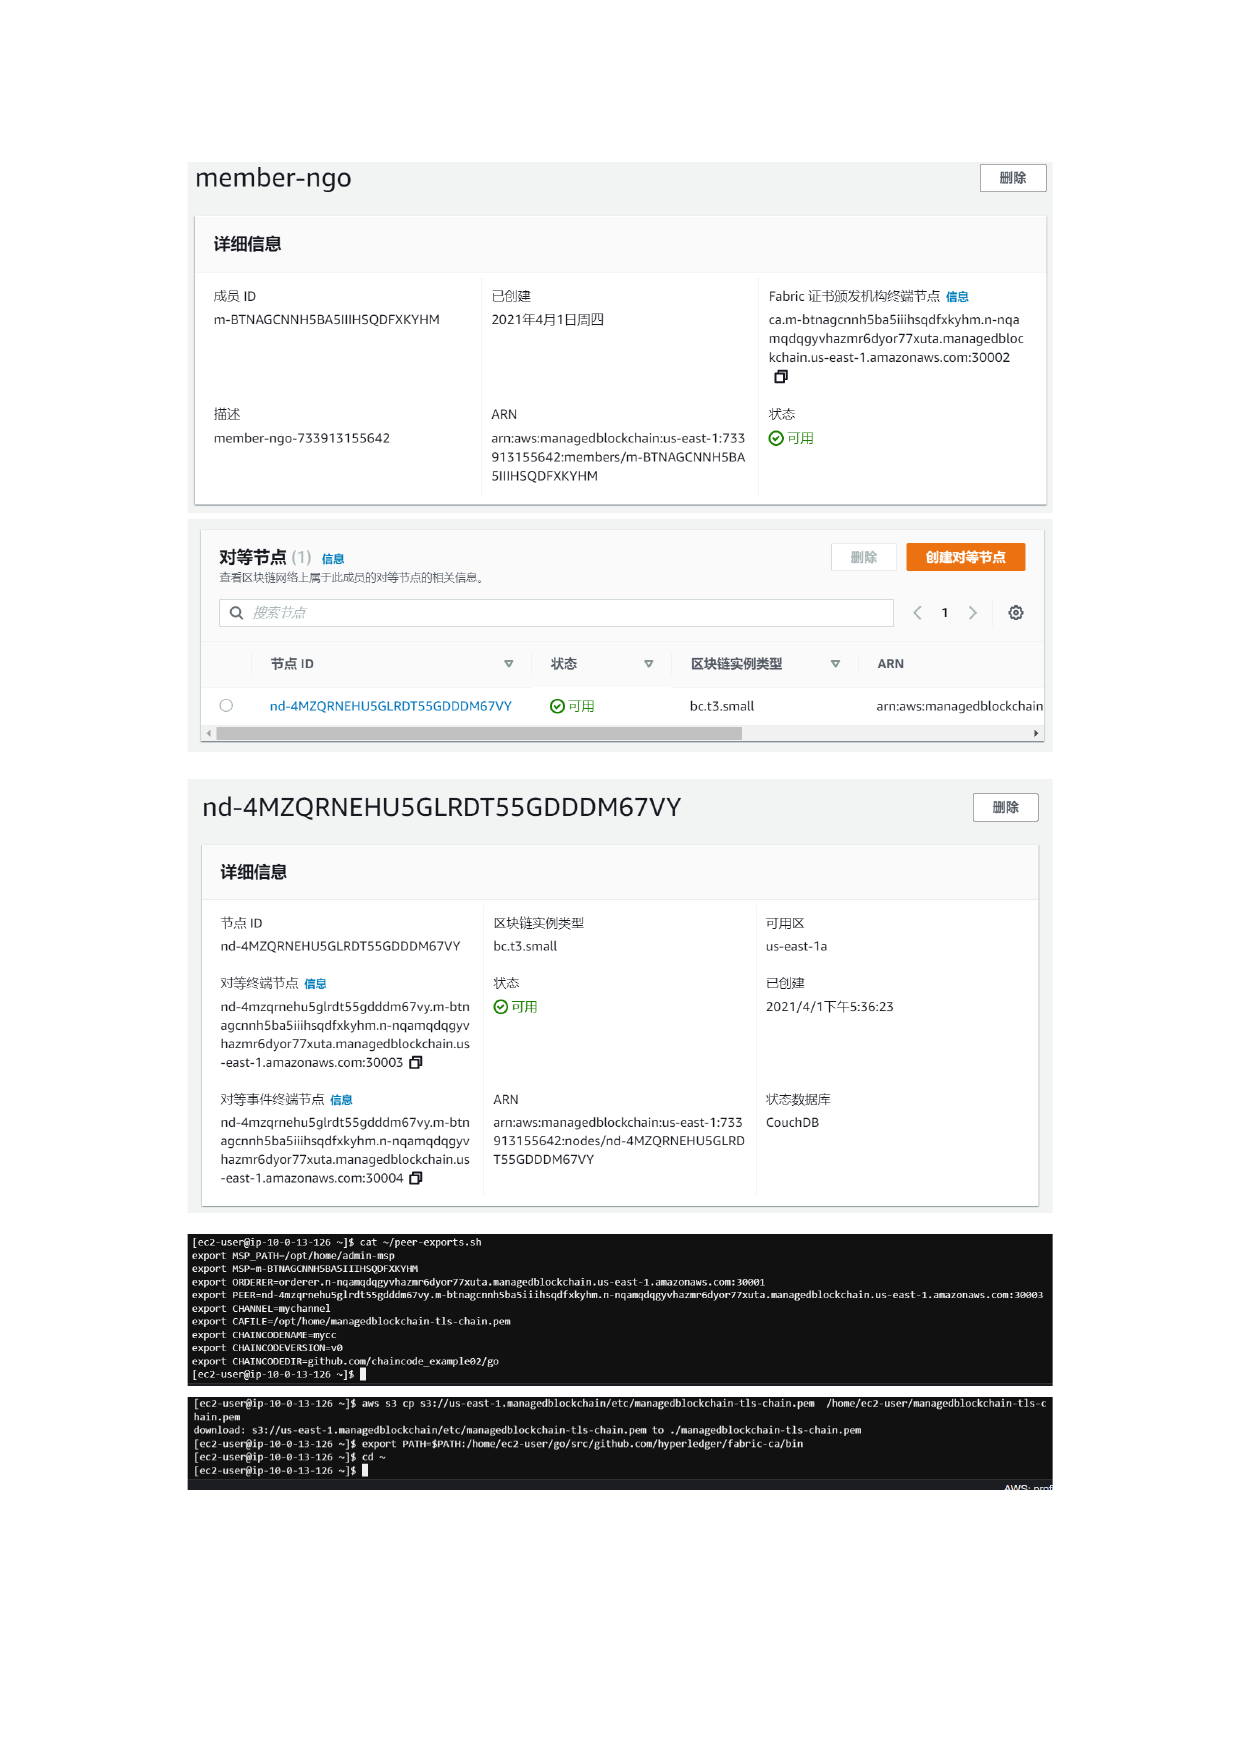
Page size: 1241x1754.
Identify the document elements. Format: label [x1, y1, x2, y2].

picture [187, 1234, 1053, 1386]
picture [187, 519, 1053, 752]
picture [187, 162, 1053, 513]
picture [187, 779, 1053, 1213]
picture [187, 1397, 1053, 1490]
